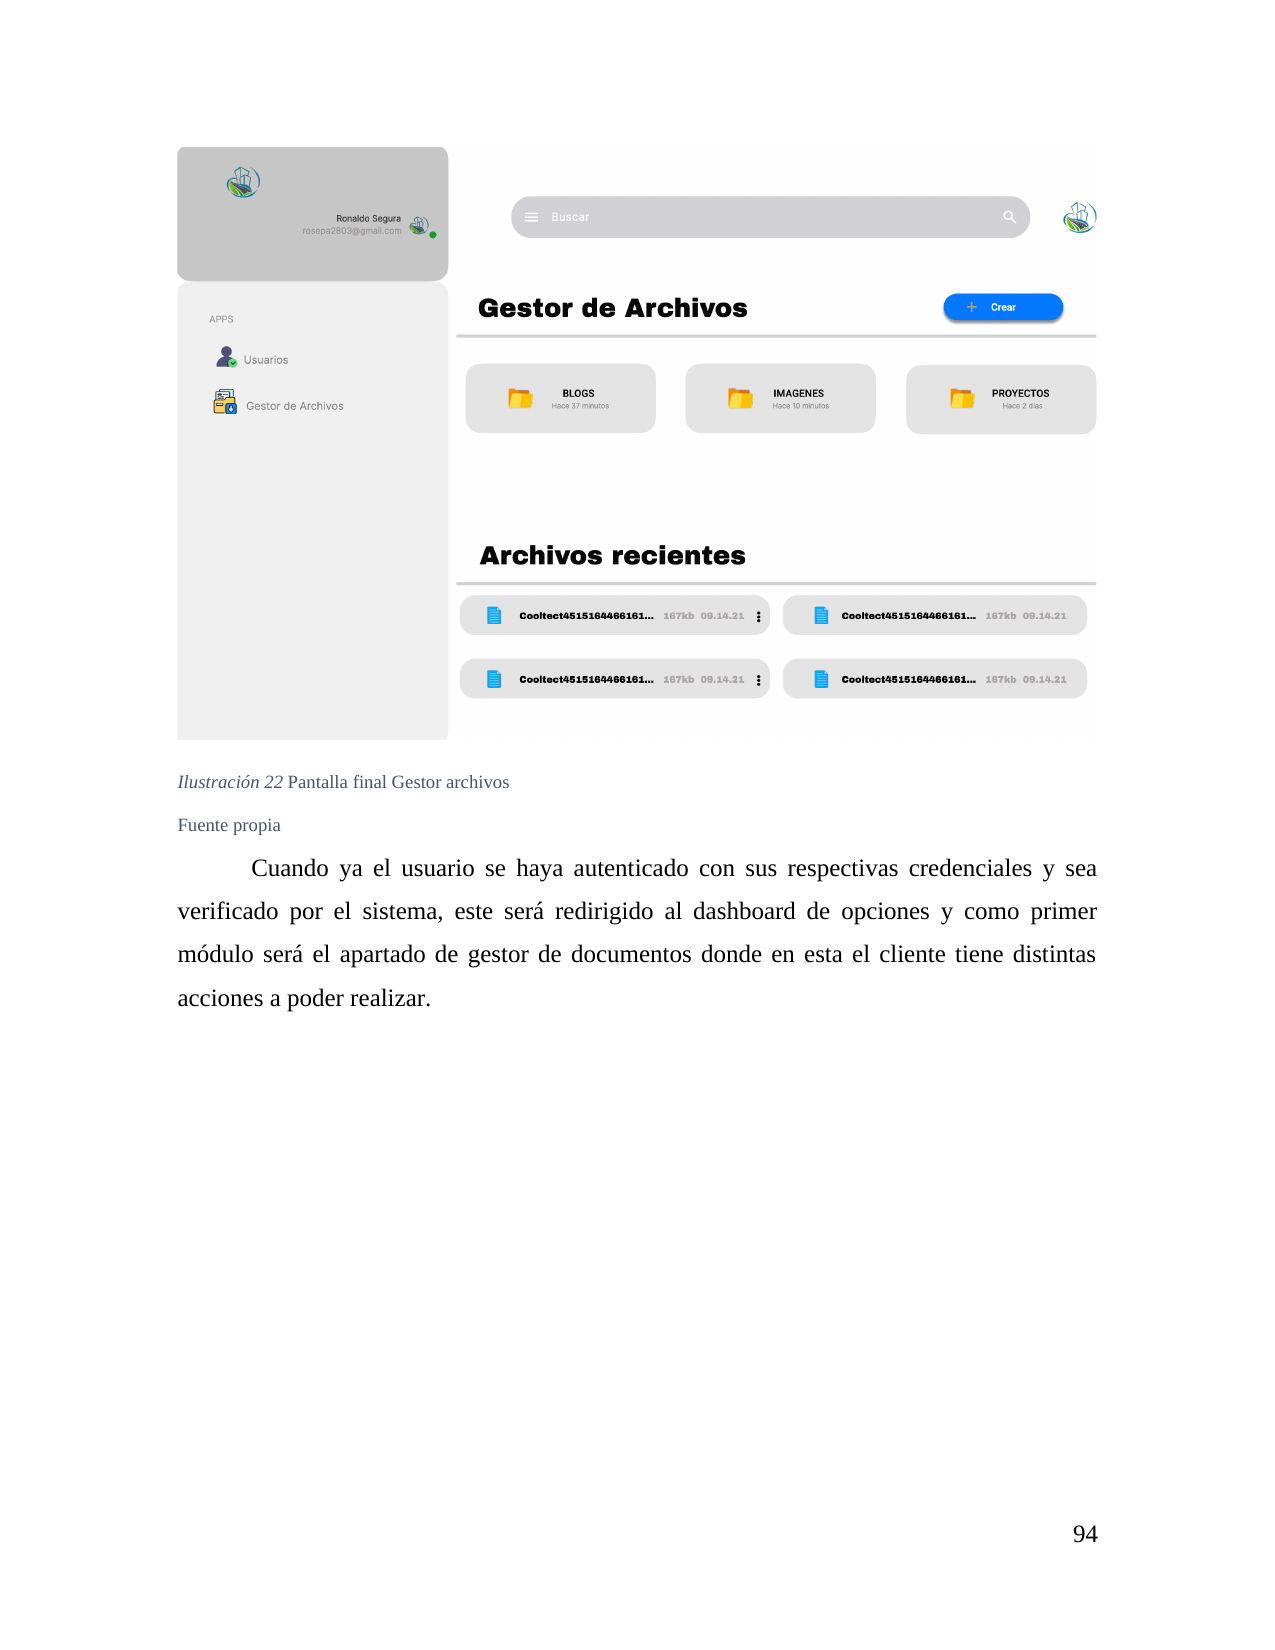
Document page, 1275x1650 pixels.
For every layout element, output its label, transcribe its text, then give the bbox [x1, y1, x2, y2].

text Fuente propia [177, 813, 1098, 835]
picture [177, 147, 1098, 740]
text Cuando ya el usuario se haya autenticado con sus respectivas credenciales y sea verificado por el sistema, este será redirigido al dashboard de opciones y como primer módulo será el apartado de gestor de documentos donde en esta el cliente tiene distintas acciones a poder realizar. [177, 853, 1098, 1011]
